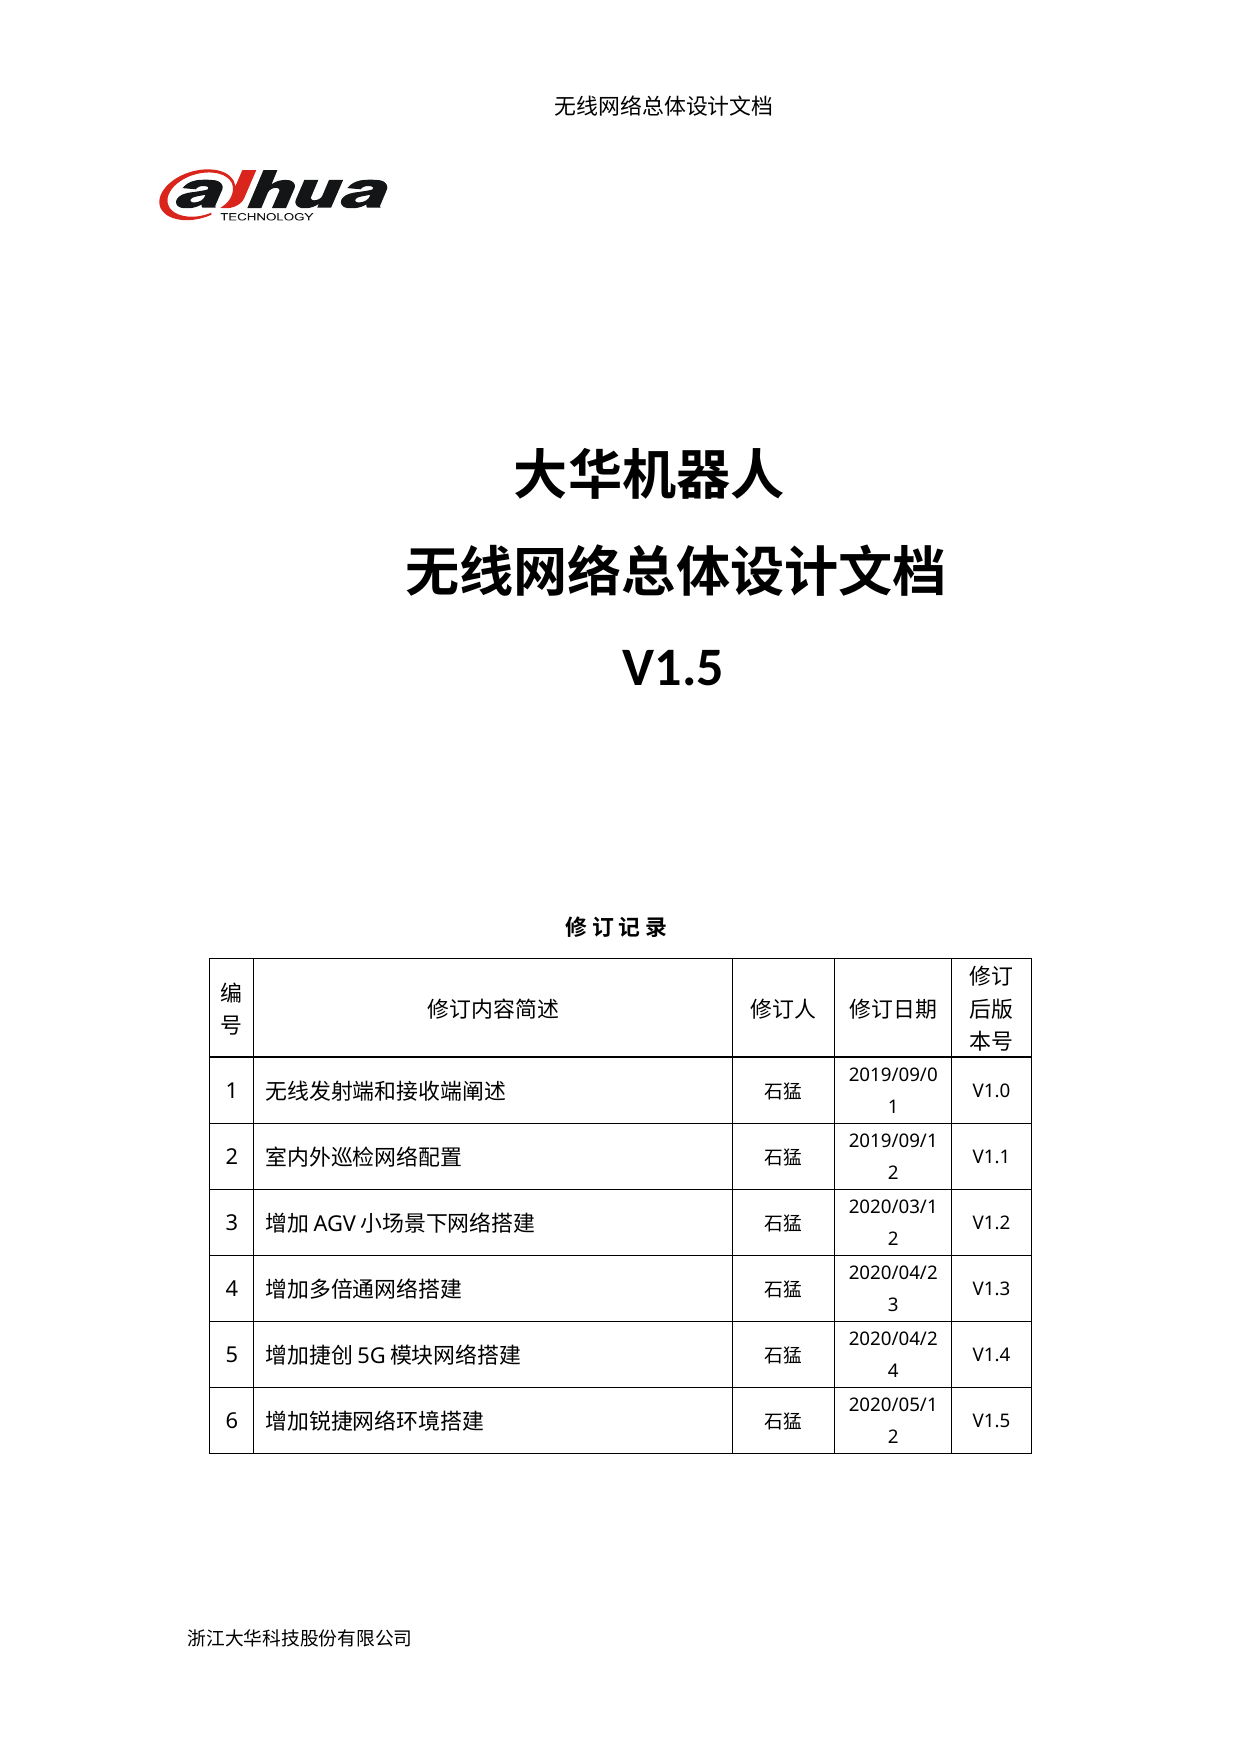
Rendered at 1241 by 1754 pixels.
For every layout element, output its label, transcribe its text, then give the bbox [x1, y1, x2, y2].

text V1.5 [187, 617, 1053, 714]
text 修 订 记 录 [187, 909, 1045, 942]
table_cell 室内外巡检网络配置 [254, 1124, 732, 1188]
table_cell 2020/05/12 [835, 1388, 951, 1453]
table_header 修订人 [733, 959, 834, 1056]
table_cell 2 [210, 1124, 253, 1188]
table_cell 石猛 [733, 1124, 834, 1188]
table_header 修订后版本号 [952, 959, 1031, 1056]
table_cell 增加AGV小场景下网络搭建 [254, 1190, 732, 1254]
table_cell 增加捷创5G模块网络搭建 [254, 1322, 732, 1387]
table_cell 2020/04/24 [835, 1322, 951, 1387]
table_cell 2020/03/12 [835, 1190, 951, 1254]
table_cell 石猛 [733, 1190, 834, 1254]
text 大华机器人 [187, 422, 1053, 519]
table_cell 2019/09/12 [835, 1124, 951, 1188]
table_cell V1.5 [952, 1388, 1031, 1453]
table_cell 石猛 [733, 1322, 834, 1387]
table_cell 4 [210, 1256, 253, 1321]
text 无线网络总体设计文档 [187, 519, 1053, 617]
table_cell 1 [210, 1058, 253, 1122]
table_cell V1.4 [952, 1322, 1031, 1387]
table_cell 5 [210, 1322, 253, 1387]
table_cell V1.1 [952, 1124, 1031, 1188]
table_cell 6 [210, 1388, 253, 1453]
table_cell 2020/04/23 [835, 1256, 951, 1321]
table_cell V1.0 [952, 1058, 1031, 1122]
table_header 修订内容简述 [254, 959, 732, 1056]
table_cell 增加锐捷网络环境搭建 [254, 1388, 732, 1453]
table_cell V1.3 [952, 1256, 1031, 1321]
table_cell 3 [210, 1190, 253, 1254]
table_cell 无线发射端和接收端阐述 [254, 1058, 732, 1122]
table_cell V1.2 [952, 1190, 1031, 1254]
table_header 编号 [210, 959, 253, 1056]
table_cell 石猛 [733, 1388, 834, 1453]
table_header 修订日期 [835, 959, 951, 1056]
table_cell 石猛 [733, 1256, 834, 1321]
table_cell 石猛 [733, 1058, 834, 1122]
table_cell 增加多倍通网络搭建 [254, 1256, 732, 1321]
table_cell 2019/09/01 [835, 1058, 951, 1122]
